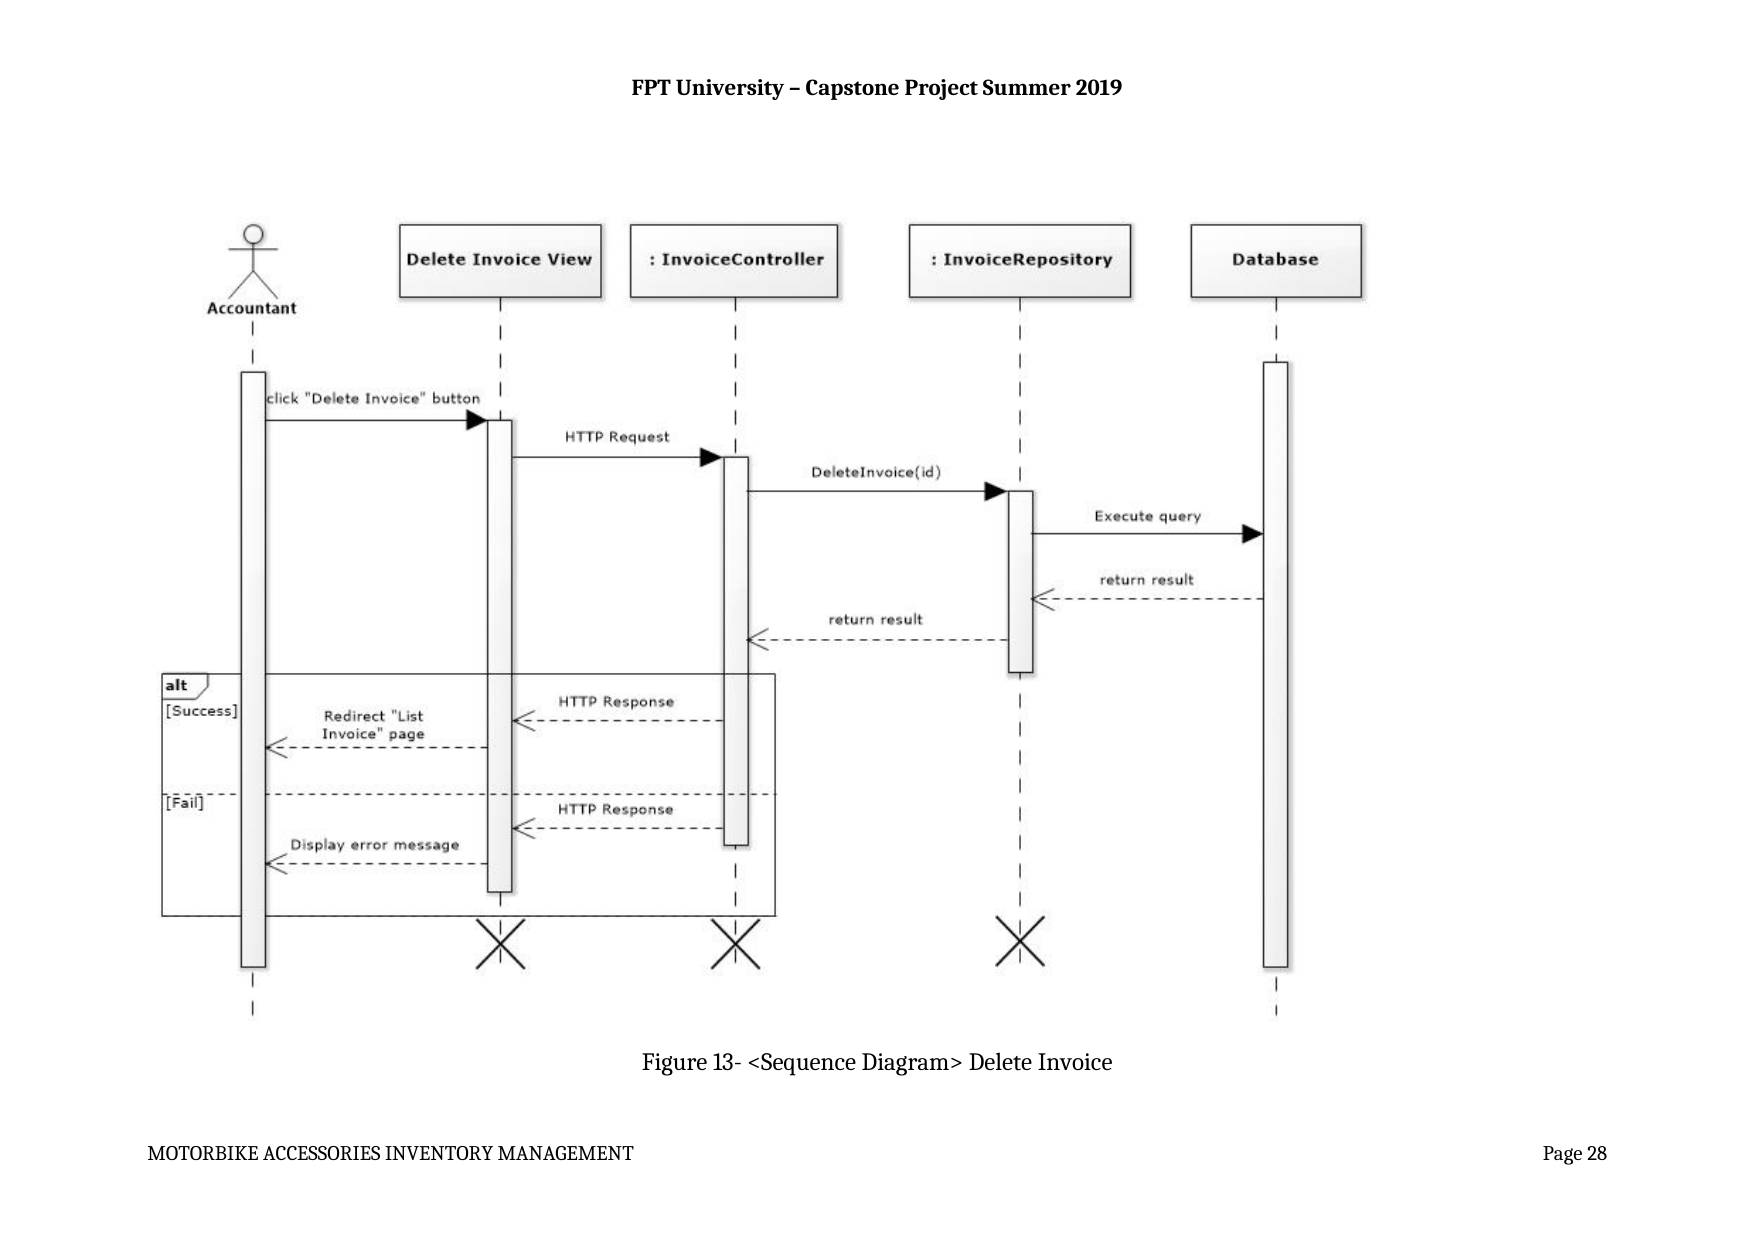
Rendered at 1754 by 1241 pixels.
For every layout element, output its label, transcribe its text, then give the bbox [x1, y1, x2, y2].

picture [147, 207, 1559, 1036]
